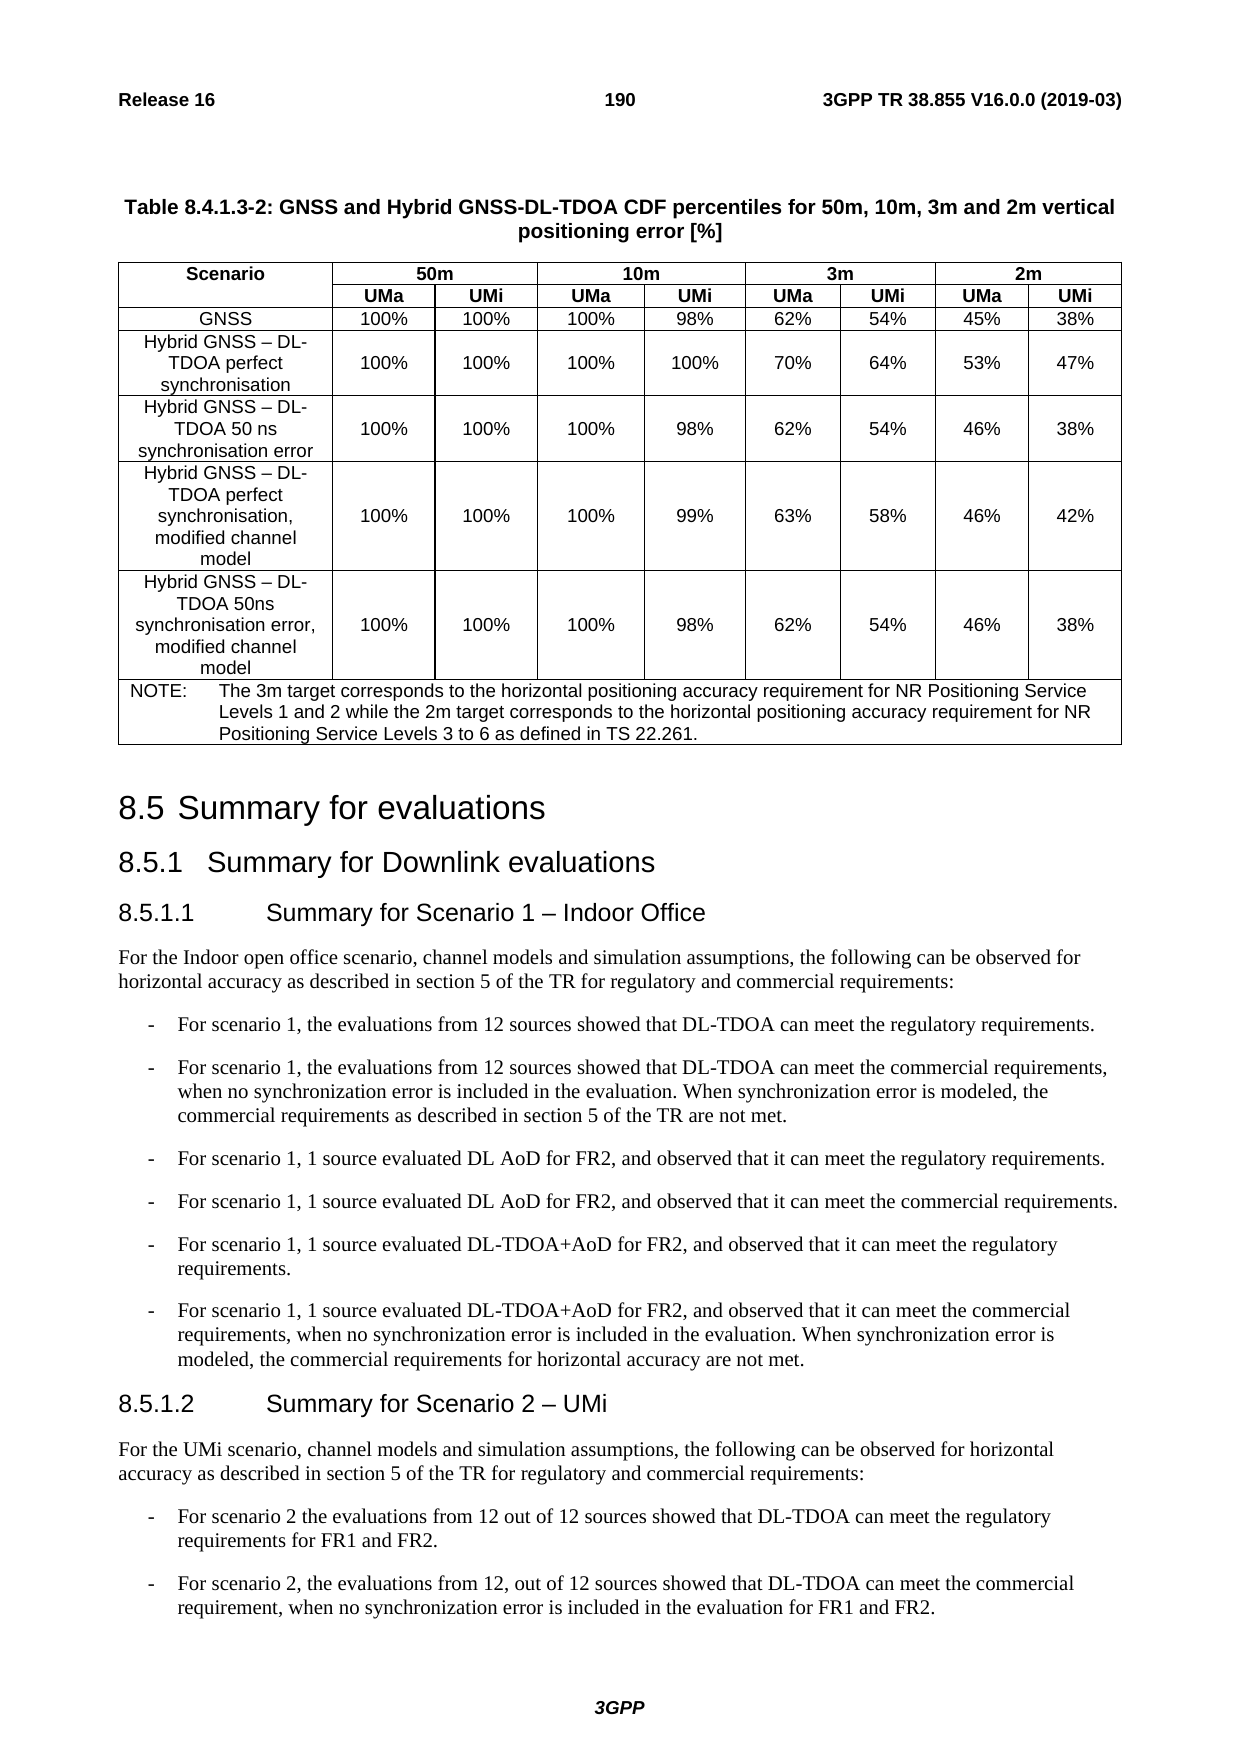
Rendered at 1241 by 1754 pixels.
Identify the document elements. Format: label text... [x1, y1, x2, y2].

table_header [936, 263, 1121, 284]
text For the Indoor open office scenario, channel models and simulation assumptions, the following can be observed for horizontal accuracy as described in section 5 of the TR for regulatory and commercial requirements: [118, 945, 1122, 993]
subtitle 8.5.1.1 Summary for Scenario 1 – Indoor Office [118, 898, 1122, 926]
text - For scenario 1, the evaluations from 12 sources showed that DL-TDOA can meet the commercial requirements, when no synchronization error is included in the evaluation. When synchronization error is modeled, the commercial requirements as described in section 5 of the TR are not met. [148, 1055, 1122, 1127]
text - For scenario 2, the evaluations from 12, out of 12 sources showed that DL-TDOA can meet the commercial requirement, when no synchronization error is included in the evaluation for FR1 and FR2. [148, 1571, 1122, 1619]
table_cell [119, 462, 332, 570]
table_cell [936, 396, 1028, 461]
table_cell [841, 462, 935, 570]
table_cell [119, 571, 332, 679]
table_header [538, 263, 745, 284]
subtitle 8.5.1.2 Summary for Scenario 2 – UMi [118, 1389, 1122, 1418]
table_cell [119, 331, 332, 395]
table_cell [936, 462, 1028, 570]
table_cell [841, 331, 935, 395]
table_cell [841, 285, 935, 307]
text - For scenario 2 the evaluations from 12 out of 12 sources showed that DL-TDOA can meet the regulatory requirements for FR1 and FR2. [148, 1504, 1122, 1552]
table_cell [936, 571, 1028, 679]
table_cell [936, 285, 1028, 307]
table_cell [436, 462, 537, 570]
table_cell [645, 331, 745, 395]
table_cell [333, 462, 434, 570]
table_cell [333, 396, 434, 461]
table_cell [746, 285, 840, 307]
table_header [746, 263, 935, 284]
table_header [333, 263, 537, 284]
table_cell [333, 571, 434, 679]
text - For scenario 1, 1 source evaluated DL AoD for FR2, and observed that it can meet the regulatory requirements. [148, 1146, 1122, 1170]
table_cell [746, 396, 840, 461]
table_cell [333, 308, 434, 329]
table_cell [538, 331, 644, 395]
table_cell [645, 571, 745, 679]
subtitle 8.5 Summary for evaluations [118, 788, 1122, 827]
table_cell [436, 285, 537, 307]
text Table 8.4.1.3-2: GNSS and Hybrid GNSS-DL-TDOA CDF percentiles for 50m, 10m, 3m and 2m vertical positioning error [%] [118, 195, 1122, 243]
text For the UMi scenario, channel models and simulation assumptions, the following can be observed for horizontal accuracy as described in section 5 of the TR for regulatory and commercial requirements: [118, 1437, 1122, 1485]
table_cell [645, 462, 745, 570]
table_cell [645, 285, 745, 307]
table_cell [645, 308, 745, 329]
text - For scenario 1, 1 source evaluated DL-TDOA+AoD for FR2, and observed that it can meet the commercial requirements, when no synchronization error is included in the evaluation. When synchronization error is modeled, the commercial requirements for horizontal accuracy are not met. [148, 1298, 1122, 1371]
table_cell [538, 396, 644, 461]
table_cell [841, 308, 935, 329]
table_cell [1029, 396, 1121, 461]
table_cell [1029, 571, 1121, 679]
text - For scenario 1, 1 source evaluated DL AoD for FR2, and observed that it can meet the commercial requirements. [148, 1189, 1122, 1213]
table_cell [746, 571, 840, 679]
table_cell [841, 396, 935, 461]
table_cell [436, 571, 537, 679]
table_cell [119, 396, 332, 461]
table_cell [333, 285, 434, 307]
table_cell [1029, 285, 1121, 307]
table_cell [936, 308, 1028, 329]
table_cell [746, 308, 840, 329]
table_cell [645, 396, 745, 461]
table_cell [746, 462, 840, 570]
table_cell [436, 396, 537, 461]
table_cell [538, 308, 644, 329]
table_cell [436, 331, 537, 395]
subtitle 8.5.1 Summary for Downlink evaluations [118, 845, 1122, 879]
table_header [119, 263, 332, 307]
text - For scenario 1, 1 source evaluated DL-TDOA+AoD for FR2, and observed that it can meet the regulatory requirements. [148, 1231, 1122, 1279]
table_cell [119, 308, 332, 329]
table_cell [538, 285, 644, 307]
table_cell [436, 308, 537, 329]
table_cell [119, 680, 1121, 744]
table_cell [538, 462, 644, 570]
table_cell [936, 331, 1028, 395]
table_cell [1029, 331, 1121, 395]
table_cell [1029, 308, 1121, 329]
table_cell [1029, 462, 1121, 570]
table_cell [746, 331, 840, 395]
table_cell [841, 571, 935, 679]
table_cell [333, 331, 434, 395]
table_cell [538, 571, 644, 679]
text - For scenario 1, the evaluations from 12 sources showed that DL-TDOA can meet the regulatory requirements. [148, 1012, 1122, 1036]
